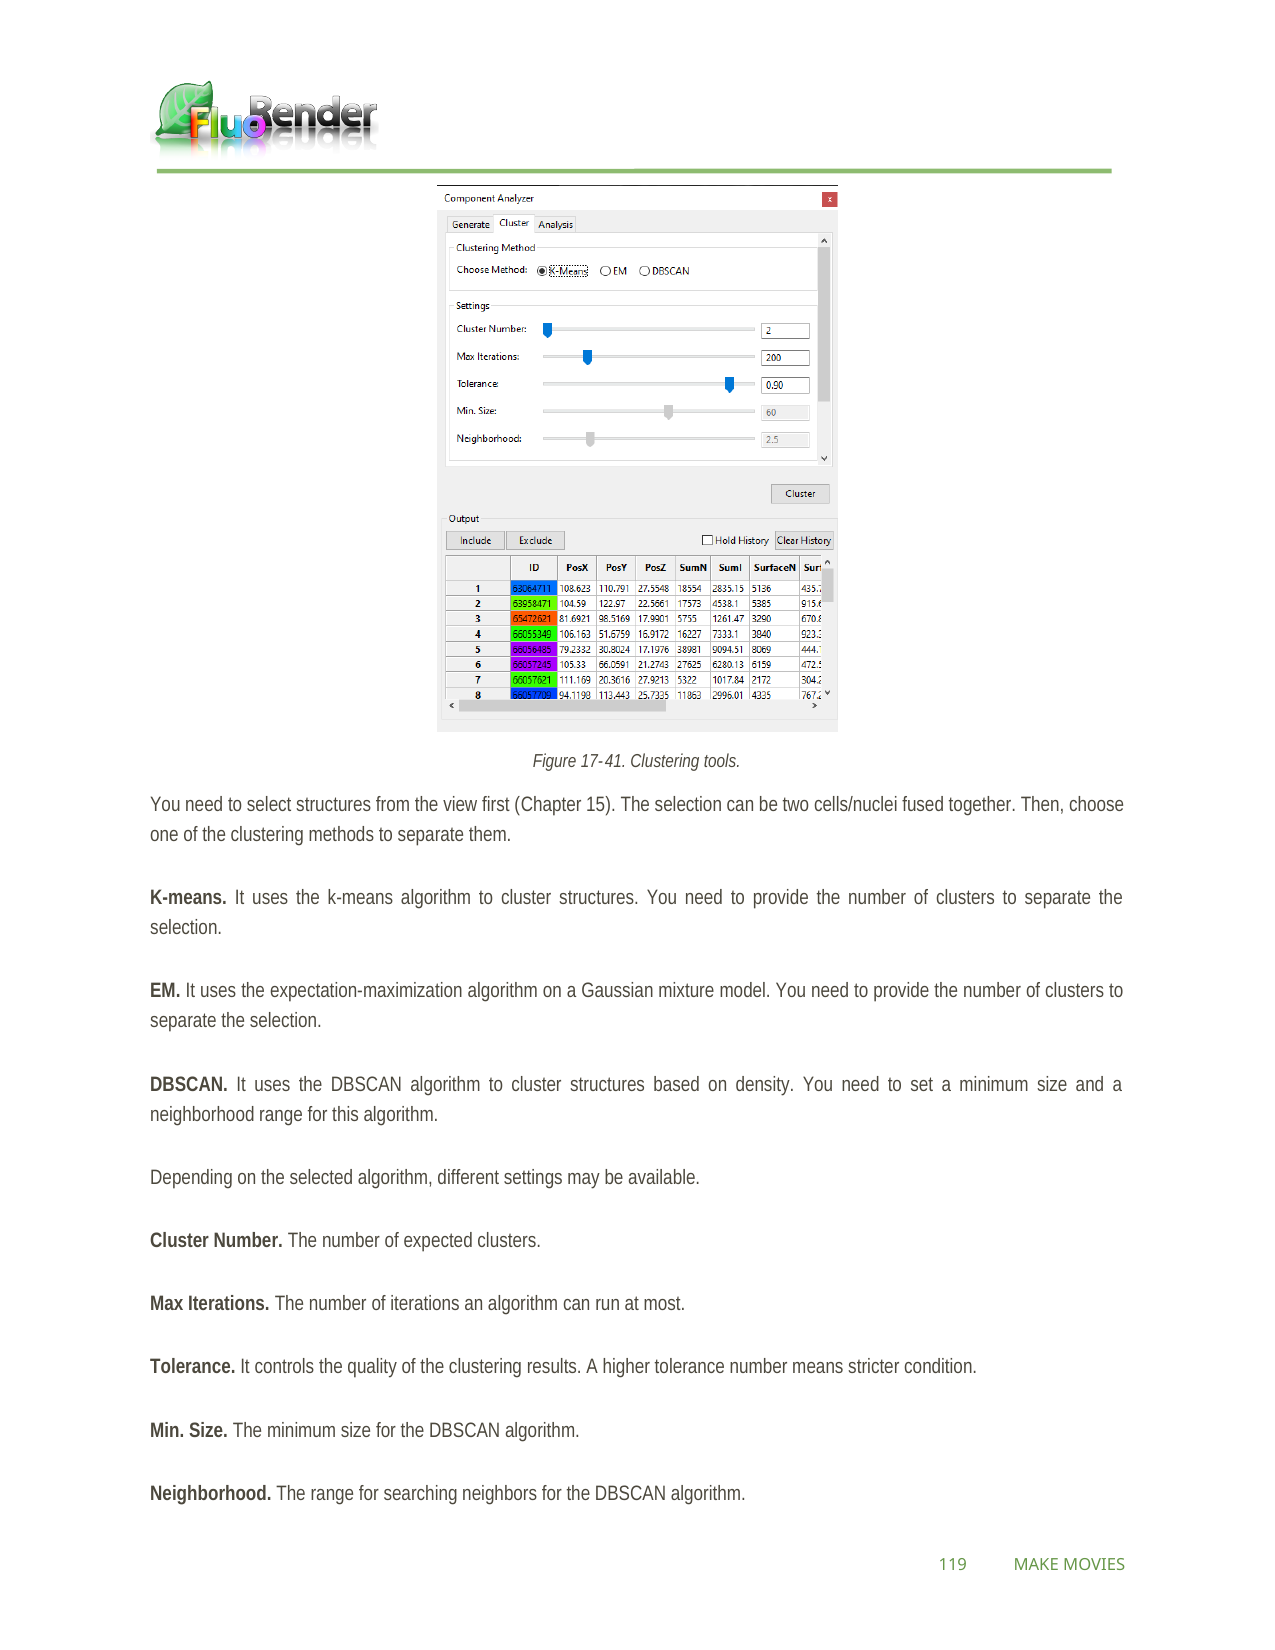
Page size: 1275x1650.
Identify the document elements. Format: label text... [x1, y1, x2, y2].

text EM. It uses the expectation-maximization algorithm on a Gaussian mixture model. You need to provide the number of clusters to separate the selection. [150, 978, 1125, 1032]
text DBSCAN. It uses the DBSCAN algorithm to cluster structures based on density. You need to set a minimum size and a neighborhood range for this algorithm. [150, 1072, 1125, 1125]
picture [150, 75, 379, 162]
text Max Iterations. The number of iterations an algorithm can run at most. [150, 1291, 1125, 1315]
picture [437, 185, 838, 732]
text K-means. It uses the k-means algorithm to cluster structures. You need to provide the number of clusters to separate the selection. [150, 885, 1125, 939]
text Neighborhood. The range for searching neighbors for the DBSCAN algorithm. [150, 1481, 1125, 1505]
text Depending on the selected algorithm, different settings may be available. [150, 1165, 1125, 1189]
text You need to select structures from the view first (Chapter 15). The selection can be two cells/nuclei fused together. Then, choose one of the clustering methods to separate them. [150, 792, 1125, 846]
text Cluster Number. The number of expected clusters. [150, 1228, 1125, 1252]
text Tolerance. It controls the quality of the clustering results. A higher tolerance number means stricter condition. [150, 1354, 1125, 1378]
text Min. Size. The minimum size for the DBSCAN algorithm. [150, 1418, 1125, 1442]
